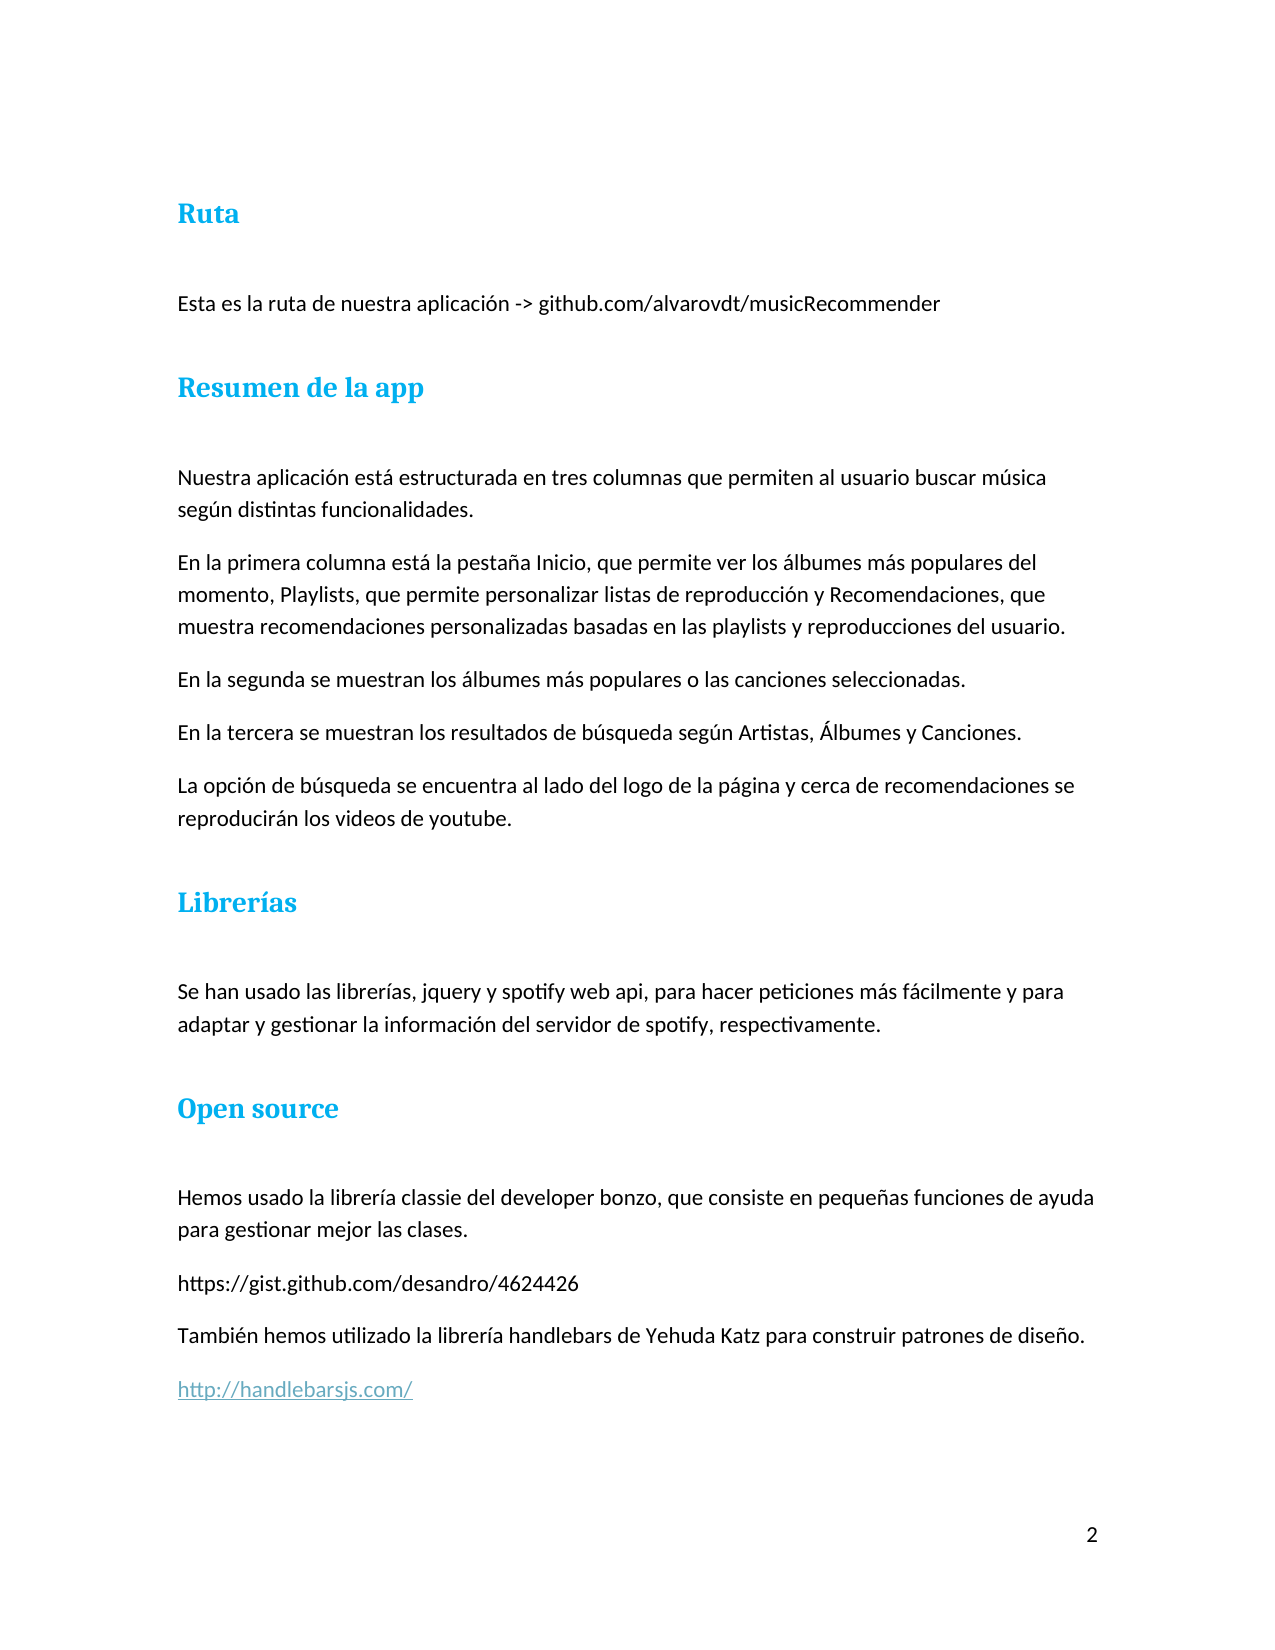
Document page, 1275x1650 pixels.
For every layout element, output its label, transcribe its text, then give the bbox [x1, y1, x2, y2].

subtitle Librerías [177, 886, 1098, 919]
text En la segunda se muestran los álbumes más populares o las canciones seleccionadas. [177, 666, 1098, 693]
text También hemos utilizado la librería handlebars de Yehuda Katz para construir patrones de diseño. [177, 1322, 1098, 1350]
text https://gist.github.com/desandro/4624426 [177, 1269, 1098, 1297]
text http://handlebarsjs.com/ [177, 1375, 1098, 1403]
text En la primera columna está la pestaña Inicio, que permite ver los álbumes más populares del momento, Playlists, que permite personalizar listas de reproducción y Recomendaciones, que muestra recomendaciones personalizadas basadas en las playlists y reproducciones del usuario. [177, 548, 1098, 641]
text Nuestra aplicación está estructurada en tres columnas que permiten al usuario buscar música según distintas funcionalidades. [177, 463, 1098, 523]
text En la tercera se muestran los resultados de búsqueda según Artistas, Álbumes y Canciones. [177, 718, 1098, 747]
subtitle Open source [177, 1092, 1098, 1125]
text Esta es la ruta de nuestra aplicación -> github.com/alvarovdt/musicRecommender [177, 289, 1098, 317]
subtitle Resumen de la app [177, 371, 1098, 405]
text Se han usado las librerías, jquery y spotify web api, para hacer peticiones más fácilmente y para adaptar y gestionar la información del servidor de spotify, respectivamente. [177, 977, 1098, 1038]
text La opción de búsqueda se encuentra al lado del logo de la página y cerca de recomendaciones se reproducirán los videos de youtube. [177, 772, 1098, 832]
text Hemos usado la librería classie del developer bonzo, que consiste en pequeñas funciones de ayuda para gestionar mejor las clases. [177, 1183, 1098, 1244]
